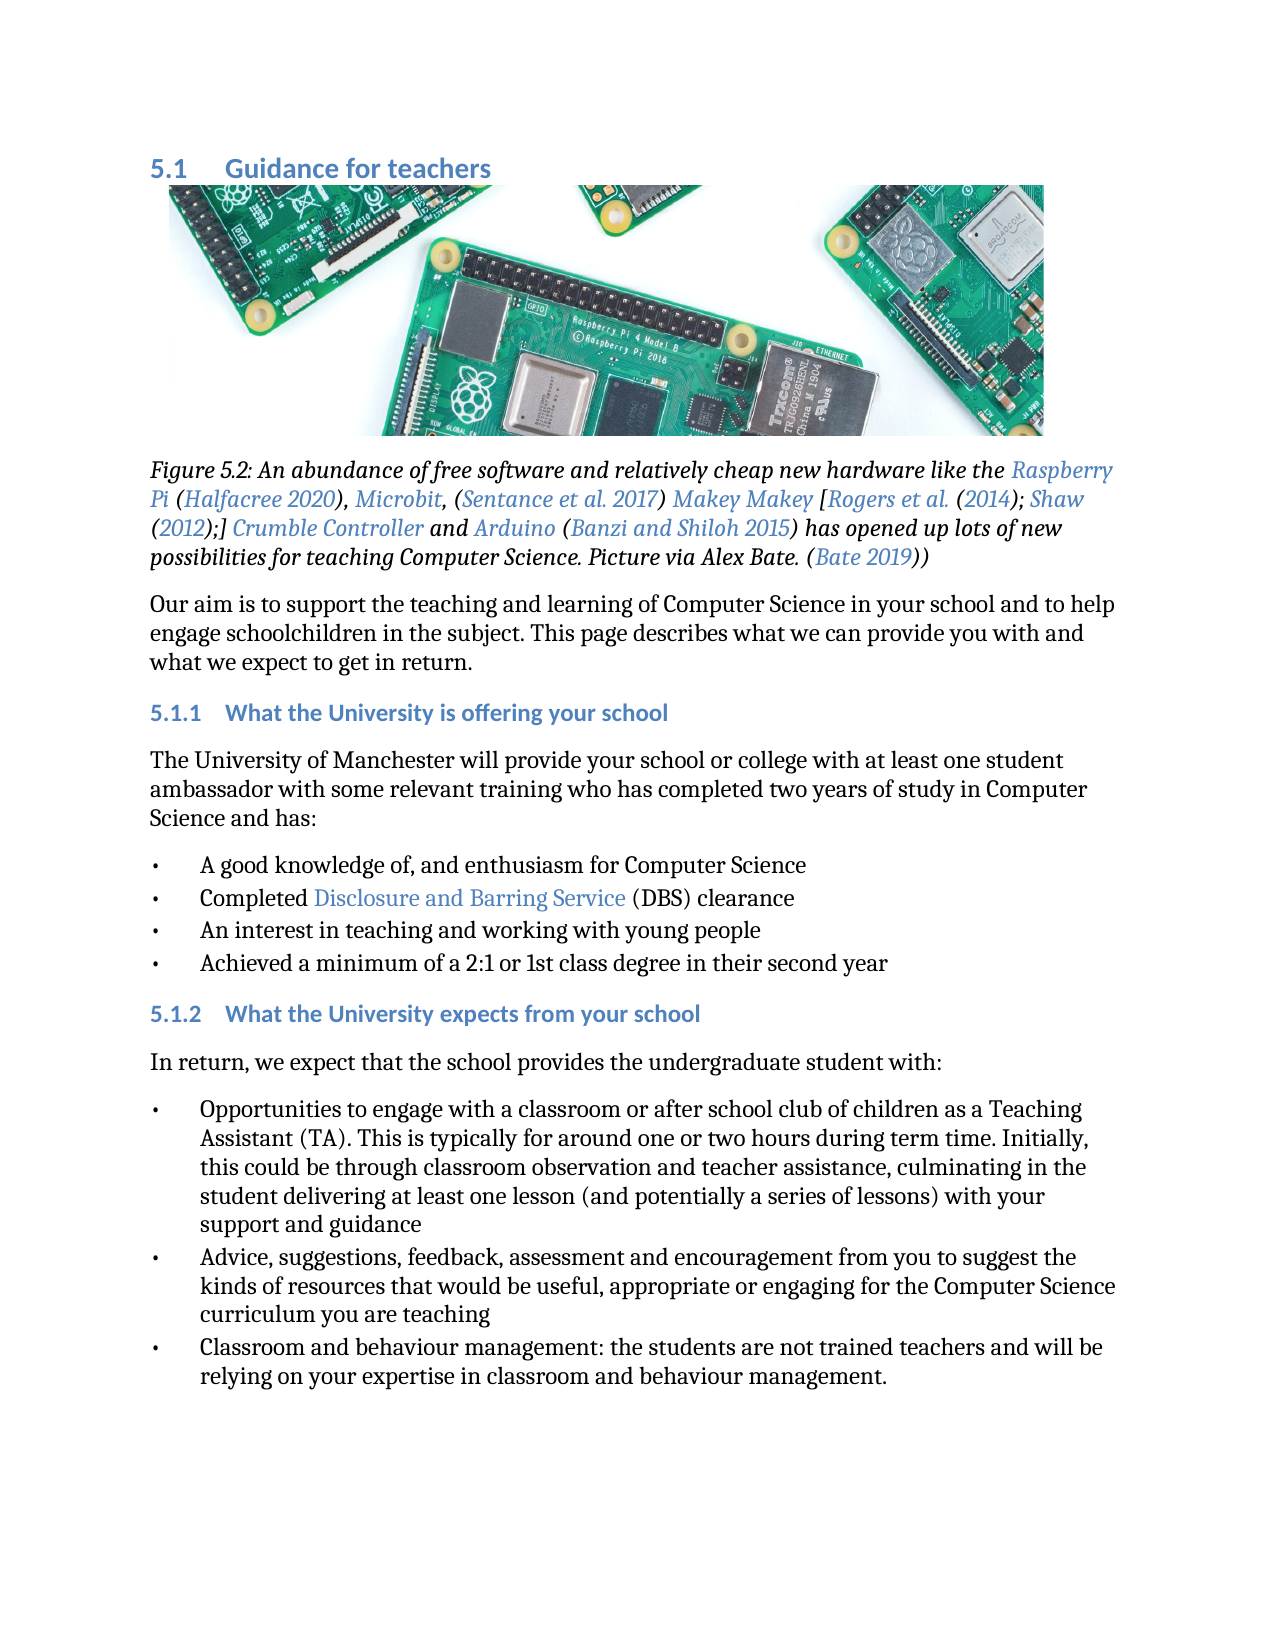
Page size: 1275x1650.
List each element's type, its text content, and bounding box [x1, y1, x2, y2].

list Achieved a minimum of a 2:1 or 1st class degree in their second year [150, 949, 1125, 978]
subtitle 5.1.2 What the University expects from your school [150, 998, 1125, 1029]
text In return, we expect that the school provides the undergraduate student with: [150, 1048, 1125, 1077]
list An interest in teaching and working with young people [150, 916, 1125, 945]
picture [168, 185, 1044, 436]
subtitle 5.1 Guidance for teachers [150, 150, 1125, 186]
text The University of Manchester will provide your school or college with at least one student ambassador with some relevant training who has completed two years of study in Computer Science and has: [150, 746, 1125, 833]
list Opportunities to engage with a classroom or after school club of children as a Teaching Assistant (TA). This is typically for around one or two hours during term time. Initially, this could be through classroom observation and teacher assistance, culminating in the student delivering at least one lesson (and potentially a series of lessons) with your support and guidance [150, 1095, 1125, 1239]
text Figure 5.2: An abundance of free software and relatively cheap new hardware like the Raspberry Pi (Halfacree 2020), Microbit, (Sentance et al. 2017) Makey Makey [Rogers et al. (2014); Shaw (2012);] Crumble Controller and Arduino (Banzi and Shiloh 2015) has opened up lots of new possibilities for teaching Computer Science. Picture via Alex Bate. (Bate 2019)) [150, 456, 1125, 571]
text Our aim is to support the teaching and learning of Computer Science in your school and to help engage schoolchildren in the subject. This page describes what we can provide you with and what we expect to get in return. [150, 590, 1125, 676]
list A good knowledge of, and enthusiasm for Computer Science [150, 851, 1125, 880]
list Advice, suggestions, feedback, assessment and encouragement from you to suggest the kinds of resources that would be useful, appropriate or engaging for the Computer Science curriculum you are teaching [150, 1243, 1125, 1329]
subtitle 5.1.1 What the University is offering your school [150, 697, 1125, 728]
list Classroom and behaviour management: the students are not trained teachers and will be relying on your expertise in classroom and behaviour management. [150, 1333, 1125, 1390]
list Completed Disclosure and Barring Service (DBS) clearance [150, 884, 1125, 913]
